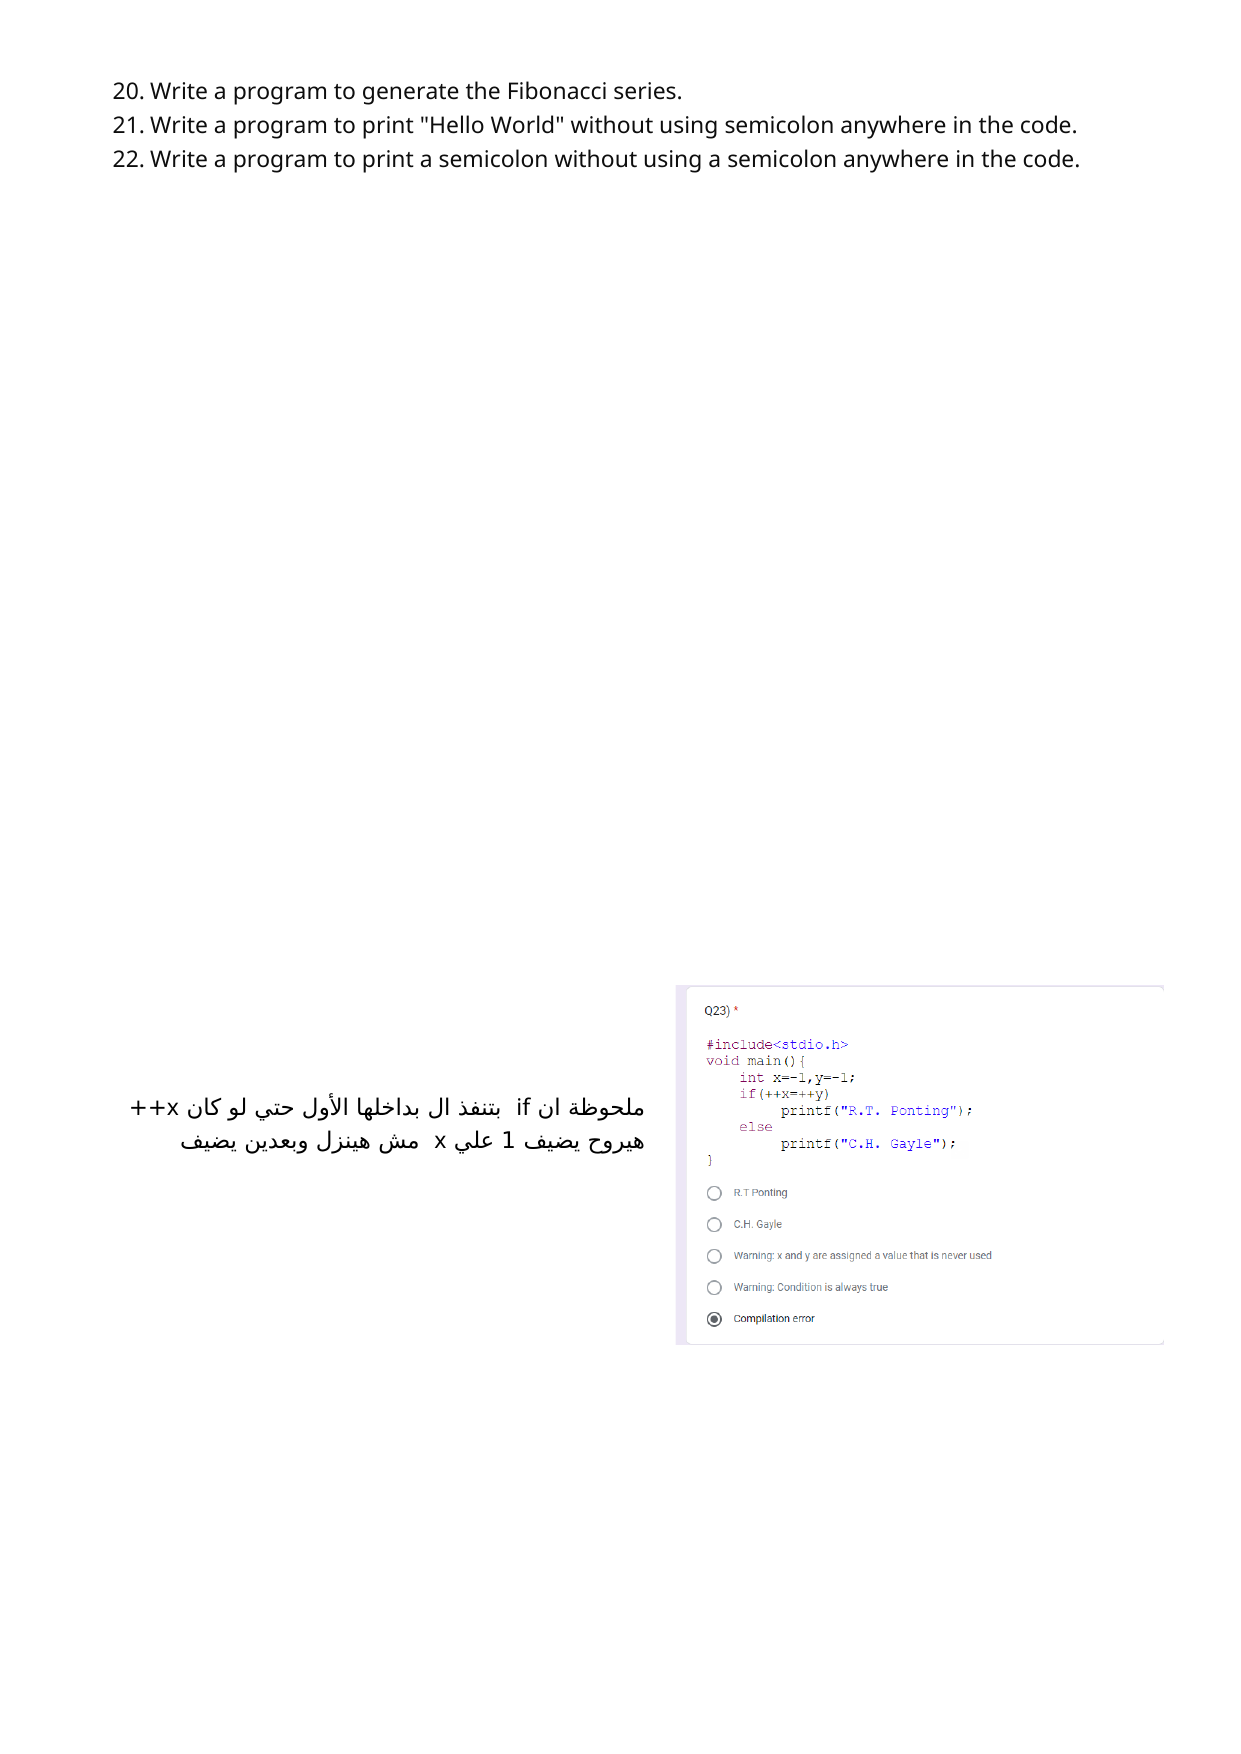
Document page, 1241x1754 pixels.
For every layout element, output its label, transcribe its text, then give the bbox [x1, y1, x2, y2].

list Write a program to print a semicolon without using a semicolon anywhere in the code. [112, 142, 1165, 174]
list Write a program to generate the Fibonacci series. [112, 75, 1165, 106]
picture [675, 985, 1164, 1345]
list Write a program to print "Hello World" without using semicolon anywhere in the code. [112, 109, 1165, 140]
